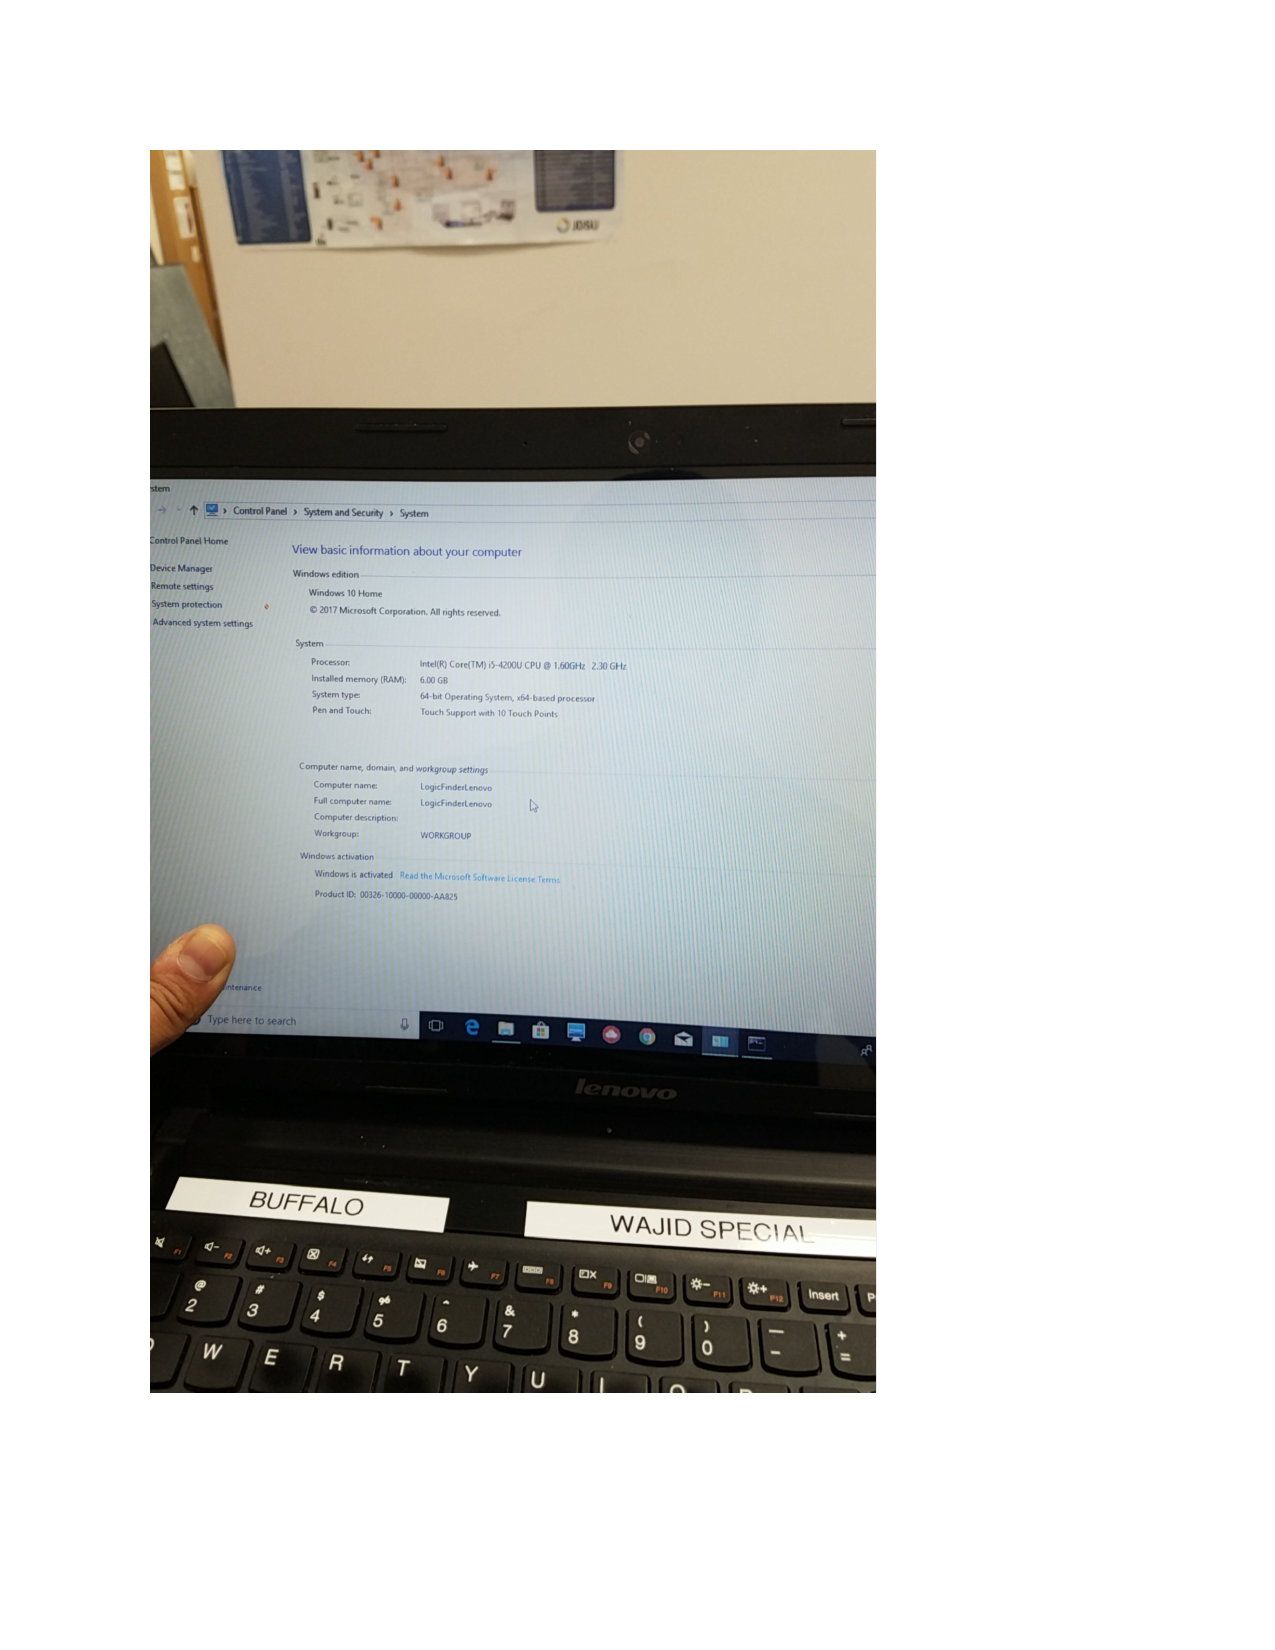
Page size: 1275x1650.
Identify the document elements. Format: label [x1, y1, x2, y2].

picture [150, 150, 877, 1393]
